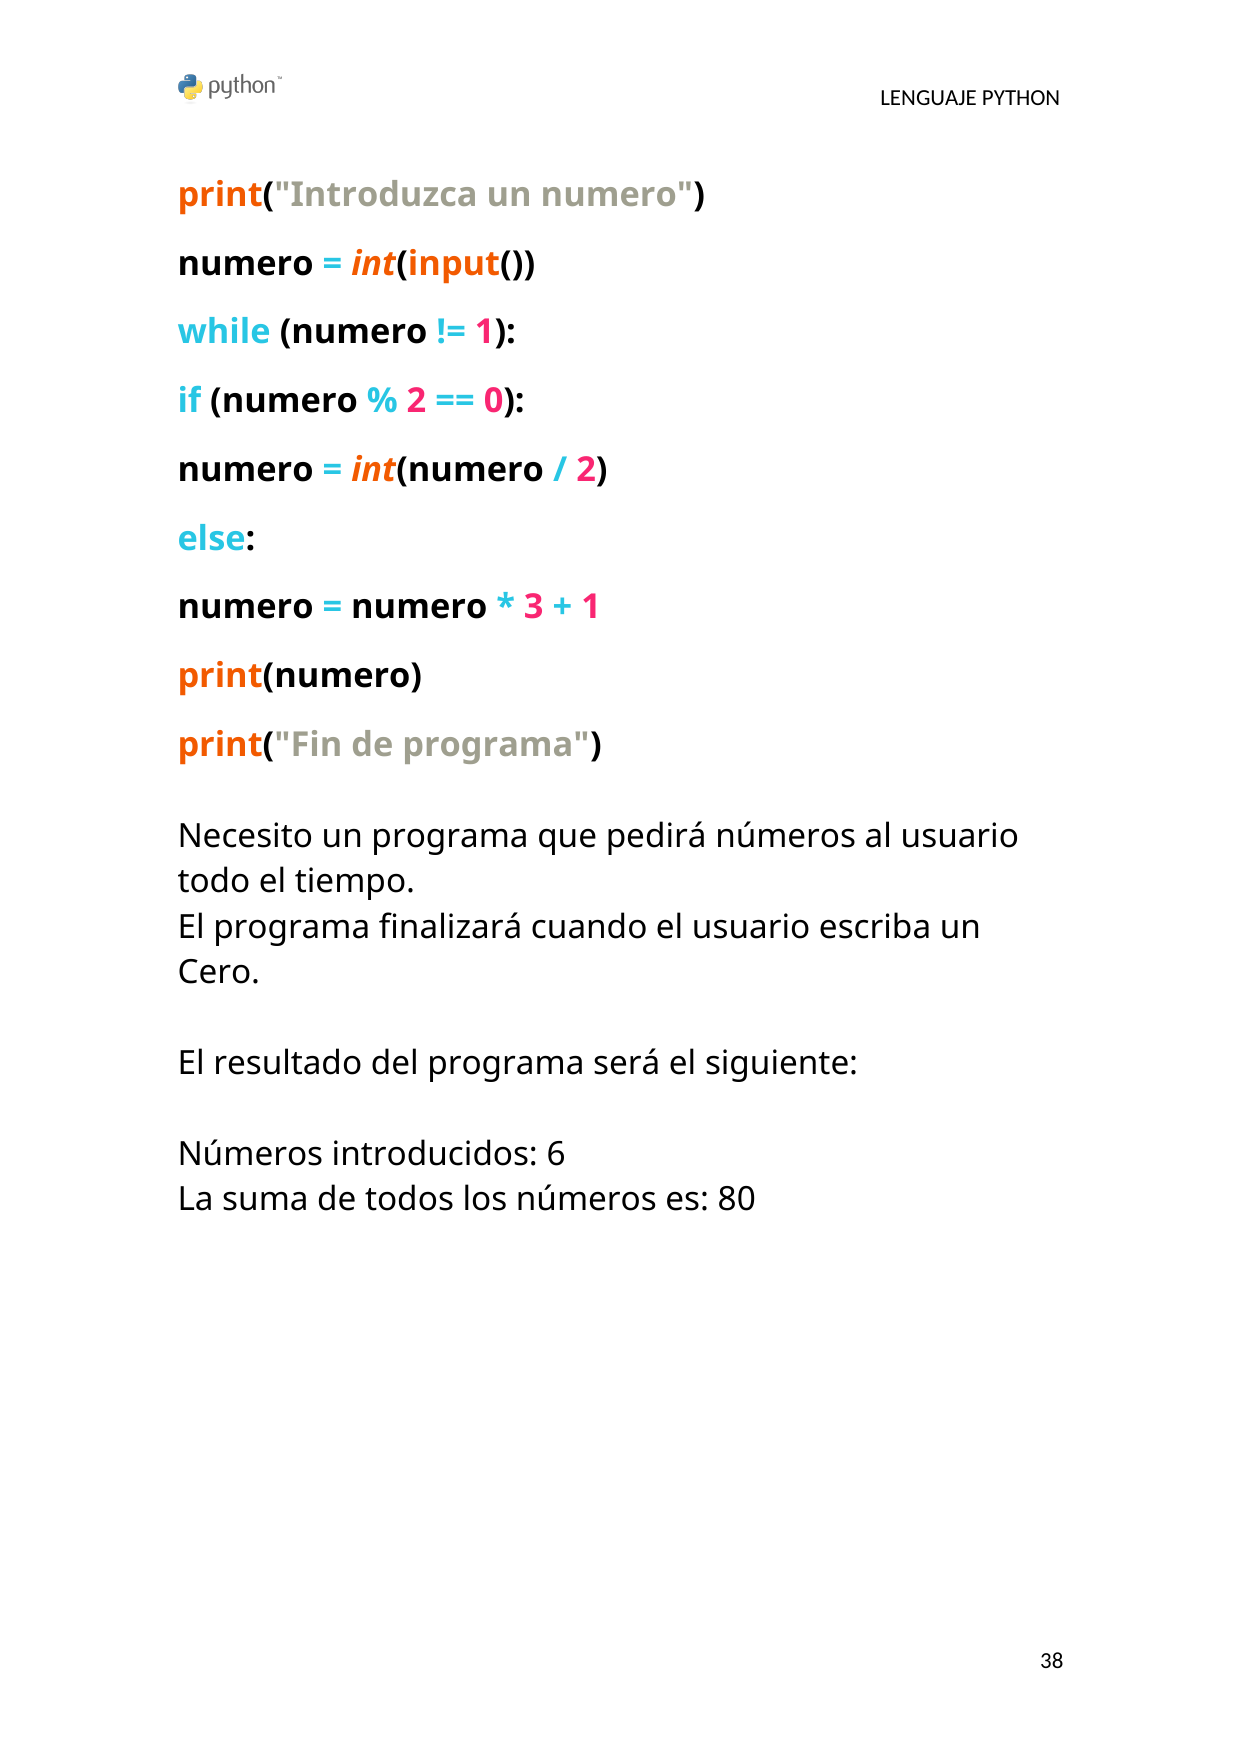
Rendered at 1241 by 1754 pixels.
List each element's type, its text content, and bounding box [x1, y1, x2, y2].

text La suma de todos los números es: 80 [177, 1175, 1063, 1221]
text numero = int(numero / 2) [177, 423, 1063, 491]
text while (numero != 1): [177, 285, 1063, 354]
text El programa finalizará cuando el usuario escriba un Cero. [177, 903, 1063, 993]
picture [177, 73, 283, 105]
text else: [177, 491, 1063, 560]
text numero = numero * 3 + 1 [177, 560, 1063, 629]
text numero = int(input()) [177, 216, 1063, 285]
text print(numero) [177, 629, 1063, 698]
text Números introducidos: 6 [177, 1130, 1063, 1175]
text Necesito un programa que pedirá números al usuario todo el tiempo. [177, 812, 1063, 903]
text if (numero % 2 == 0): [177, 354, 1063, 423]
text print("Introduzca un numero") [177, 148, 1063, 216]
text print("Fin de programa") [177, 698, 1063, 766]
text El resultado del programa será el siguiente: [177, 1039, 1063, 1084]
